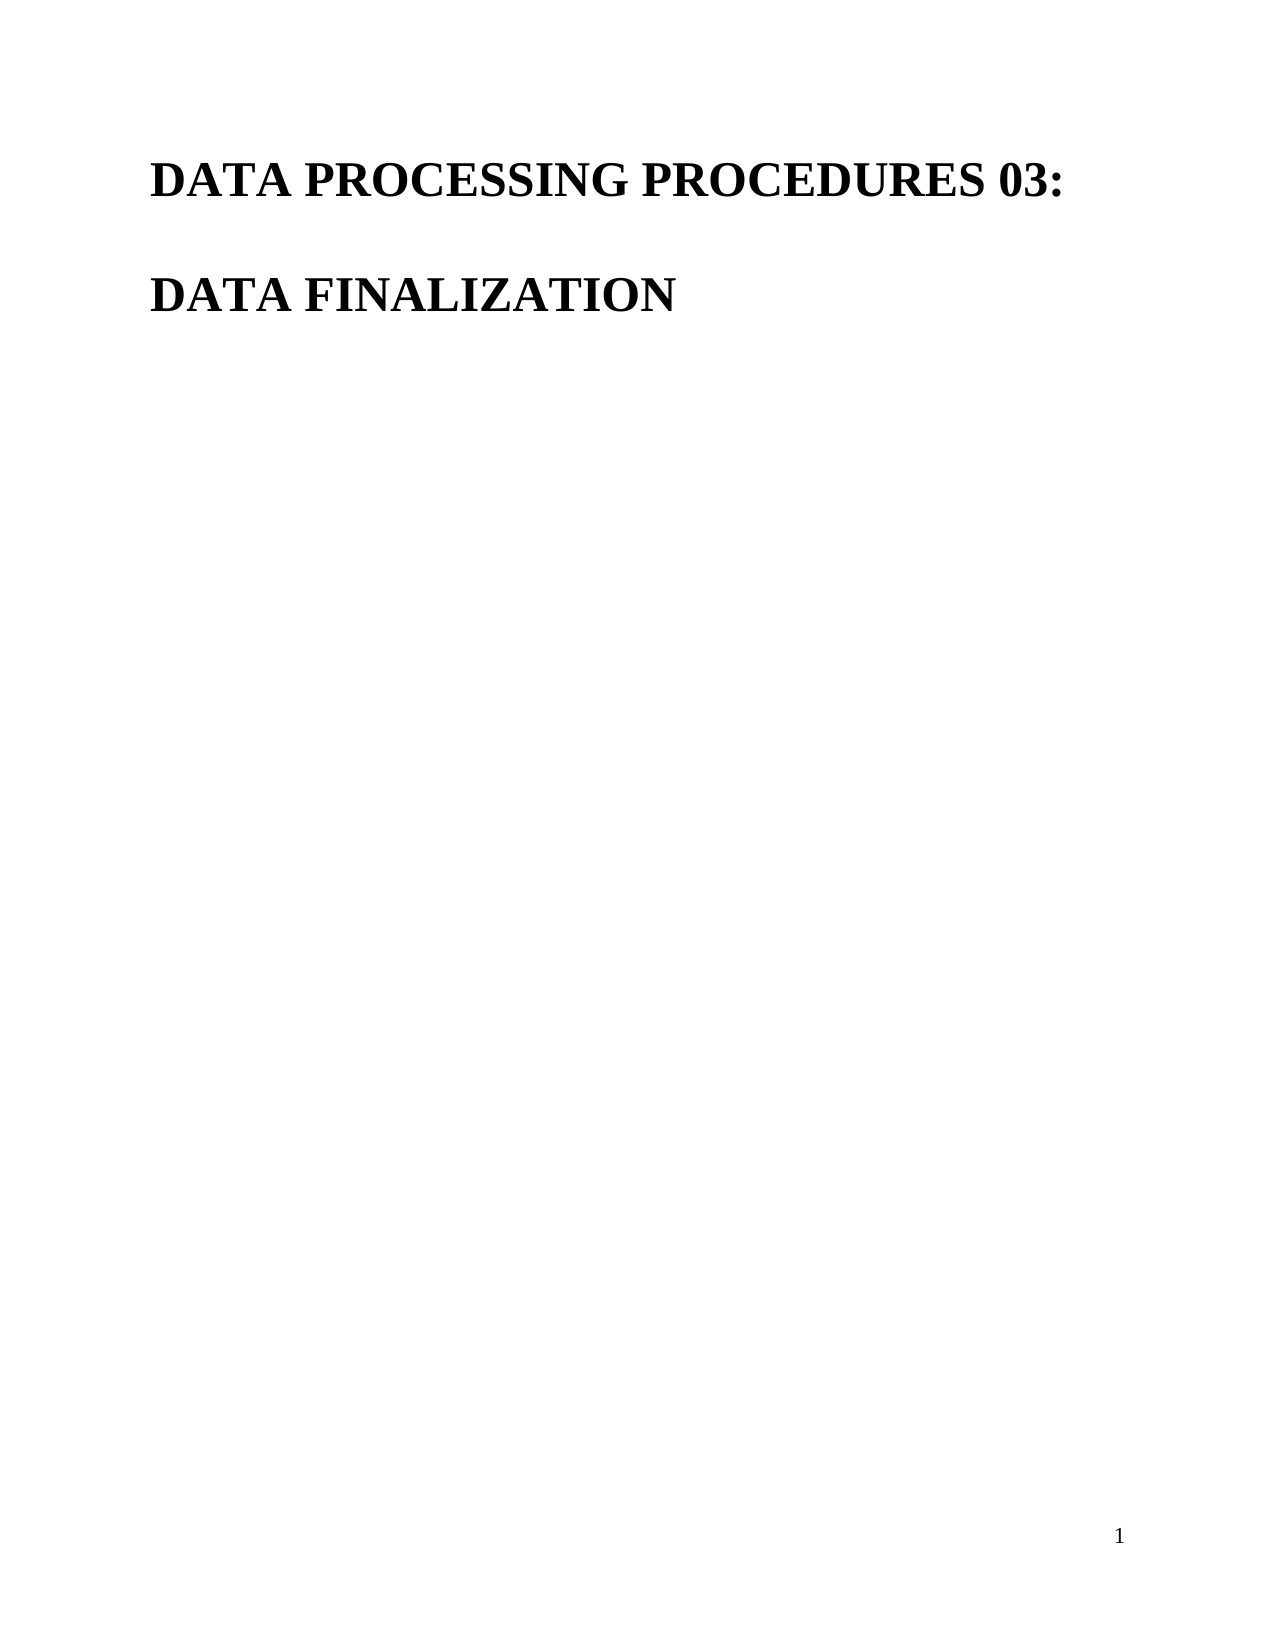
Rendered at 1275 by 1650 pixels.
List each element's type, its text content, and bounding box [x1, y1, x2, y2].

text DATA FINALIZATION [150, 265, 1125, 322]
text DATA PROCESSING PROCEDURES 03: [150, 150, 1125, 207]
